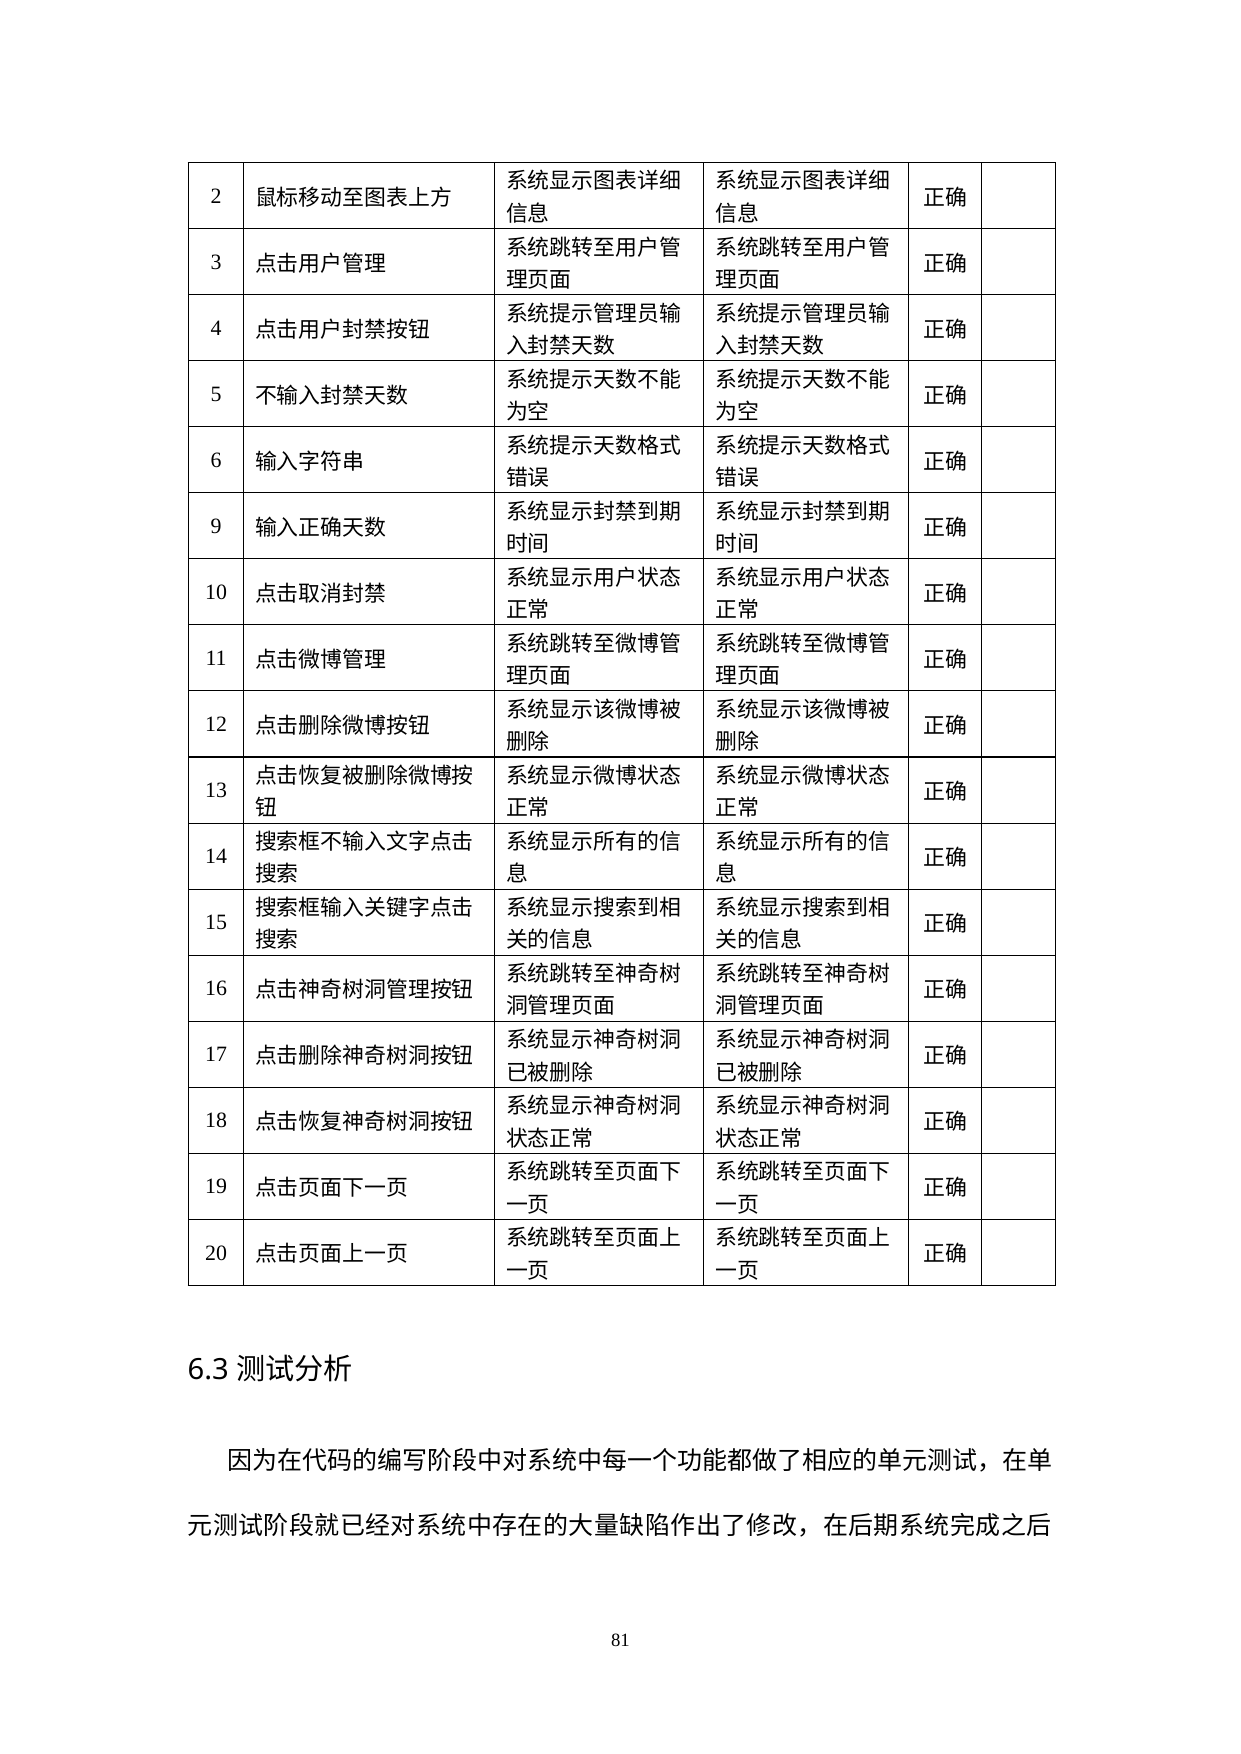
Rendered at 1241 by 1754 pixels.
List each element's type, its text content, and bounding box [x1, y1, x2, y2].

table_cell 14 [189, 824, 243, 888]
table_cell 系统提示天数格式错误 [495, 427, 703, 492]
table_cell 系统显示搜索到相关的信息 [495, 890, 703, 954]
table_cell 系统显示所有的信息 [495, 824, 703, 888]
table_cell 点击删除神奇树洞按钮 [244, 1022, 494, 1087]
table_cell [982, 295, 1055, 360]
table_cell 点击页面下一页 [244, 1154, 494, 1219]
table_cell 17 [189, 1022, 243, 1087]
table_cell 正确 [909, 427, 981, 492]
table_cell 系统显示图表详细信息 [495, 163, 703, 228]
table_cell 16 [189, 956, 243, 1021]
table_cell [982, 1088, 1055, 1153]
table_cell 系统跳转至微博管理页面 [704, 625, 908, 690]
table_cell [982, 559, 1055, 624]
table_cell 系统提示天数格式错误 [704, 427, 908, 492]
table_cell 系统显示用户状态正常 [704, 559, 908, 624]
table_cell [982, 1220, 1055, 1285]
table_cell [982, 758, 1055, 822]
table_cell 点击用户封禁按钮 [244, 295, 494, 360]
table_cell 13 [189, 758, 243, 822]
table_cell 10 [189, 559, 243, 624]
table_cell 系统跳转至用户管理页面 [495, 229, 703, 294]
table_cell 19 [189, 1154, 243, 1219]
table_cell 正确 [909, 229, 981, 294]
table_cell 系统提示天数不能为空 [495, 361, 703, 426]
table_cell 系统跳转至页面上一页 [704, 1220, 908, 1285]
table_cell 正确 [909, 890, 981, 954]
table_cell 9 [189, 493, 243, 558]
table_cell 系统显示该微博被删除 [495, 691, 703, 756]
table_cell 系统显示图表详细信息 [704, 163, 908, 228]
table_cell 15 [189, 890, 243, 954]
table_cell 搜索框不输入文字点击搜索 [244, 824, 494, 888]
table_cell 正确 [909, 295, 981, 360]
table_cell 正确 [909, 361, 981, 426]
table_cell [982, 625, 1055, 690]
table_cell [982, 956, 1055, 1021]
table_cell [982, 890, 1055, 954]
table_cell 输入字符串 [244, 427, 494, 492]
table_cell 点击恢复神奇树洞按钮 [244, 1088, 494, 1153]
table_cell 18 [189, 1088, 243, 1153]
table_cell [982, 691, 1055, 756]
table_cell 系统提示管理员输入封禁天数 [495, 295, 703, 360]
table_cell 系统显示神奇树洞已被删除 [495, 1022, 703, 1087]
table_cell 搜索框输入关键字点击搜索 [244, 890, 494, 954]
table_cell 正确 [909, 691, 981, 756]
table_cell 2 [189, 163, 243, 228]
table_cell 系统提示管理员输入封禁天数 [704, 295, 908, 360]
table_cell 系统显示封禁到期时间 [495, 493, 703, 558]
table_cell 系统跳转至神奇树洞管理页面 [495, 956, 703, 1021]
table_cell 11 [189, 625, 243, 690]
table_cell 不输入封禁天数 [244, 361, 494, 426]
table_cell 系统显示该微博被删除 [704, 691, 908, 756]
table_cell 正确 [909, 956, 981, 1021]
table_cell 正确 [909, 1220, 981, 1285]
table_cell 20 [189, 1220, 243, 1285]
table_cell 4 [189, 295, 243, 360]
table_cell 系统跳转至微博管理页面 [495, 625, 703, 690]
table_cell 系统显示用户状态正常 [495, 559, 703, 624]
table_cell 系统跳转至神奇树洞管理页面 [704, 956, 908, 1021]
table_cell 正确 [909, 1022, 981, 1087]
table_cell [982, 163, 1055, 228]
table_cell 系统跳转至页面下一页 [704, 1154, 908, 1219]
table_cell 点击恢复被删除微博按钮 [244, 758, 494, 822]
table_cell [982, 229, 1055, 294]
table_cell 3 [189, 229, 243, 294]
table_cell 正确 [909, 559, 981, 624]
table_cell 系统显示微博状态正常 [704, 758, 908, 822]
table_cell 系统显示神奇树洞状态正常 [495, 1088, 703, 1153]
table_cell 点击用户管理 [244, 229, 494, 294]
table_cell [982, 361, 1055, 426]
table_cell 正确 [909, 824, 981, 888]
table_cell 系统跳转至用户管理页面 [704, 229, 908, 294]
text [187, 1426, 1053, 1556]
table_cell 系统显示微博状态正常 [495, 758, 703, 822]
table_cell 输入正确天数 [244, 493, 494, 558]
table_cell 12 [189, 691, 243, 756]
table_cell [982, 1022, 1055, 1087]
table_cell 5 [189, 361, 243, 426]
table_cell 系统显示封禁到期时间 [704, 493, 908, 558]
table_cell 6 [189, 427, 243, 492]
table_cell 系统提示天数不能为空 [704, 361, 908, 426]
table_cell [982, 824, 1055, 888]
table_cell 系统显示所有的信息 [704, 824, 908, 888]
text 6.3 测试分析 [187, 1334, 1053, 1399]
table_cell 正确 [909, 758, 981, 822]
table_cell 正确 [909, 625, 981, 690]
table_cell 点击神奇树洞管理按钮 [244, 956, 494, 1021]
table_cell 点击取消封禁 [244, 559, 494, 624]
table_cell [982, 427, 1055, 492]
table_cell 正确 [909, 163, 981, 228]
table_cell 系统跳转至页面上一页 [495, 1220, 703, 1285]
table_cell 点击页面上一页 [244, 1220, 494, 1285]
table_cell 点击删除微博按钮 [244, 691, 494, 756]
table_cell 系统显示神奇树洞状态正常 [704, 1088, 908, 1153]
table_cell [982, 493, 1055, 558]
table_cell 正确 [909, 493, 981, 558]
table_cell 系统显示搜索到相关的信息 [704, 890, 908, 954]
table_cell 系统显示神奇树洞已被删除 [704, 1022, 908, 1087]
table_cell 点击微博管理 [244, 625, 494, 690]
table_cell 正确 [909, 1088, 981, 1153]
table_cell 系统跳转至页面下一页 [495, 1154, 703, 1219]
table_cell 鼠标移动至图表上方 [244, 163, 494, 228]
table_cell 正确 [909, 1154, 981, 1219]
table_cell [982, 1154, 1055, 1219]
